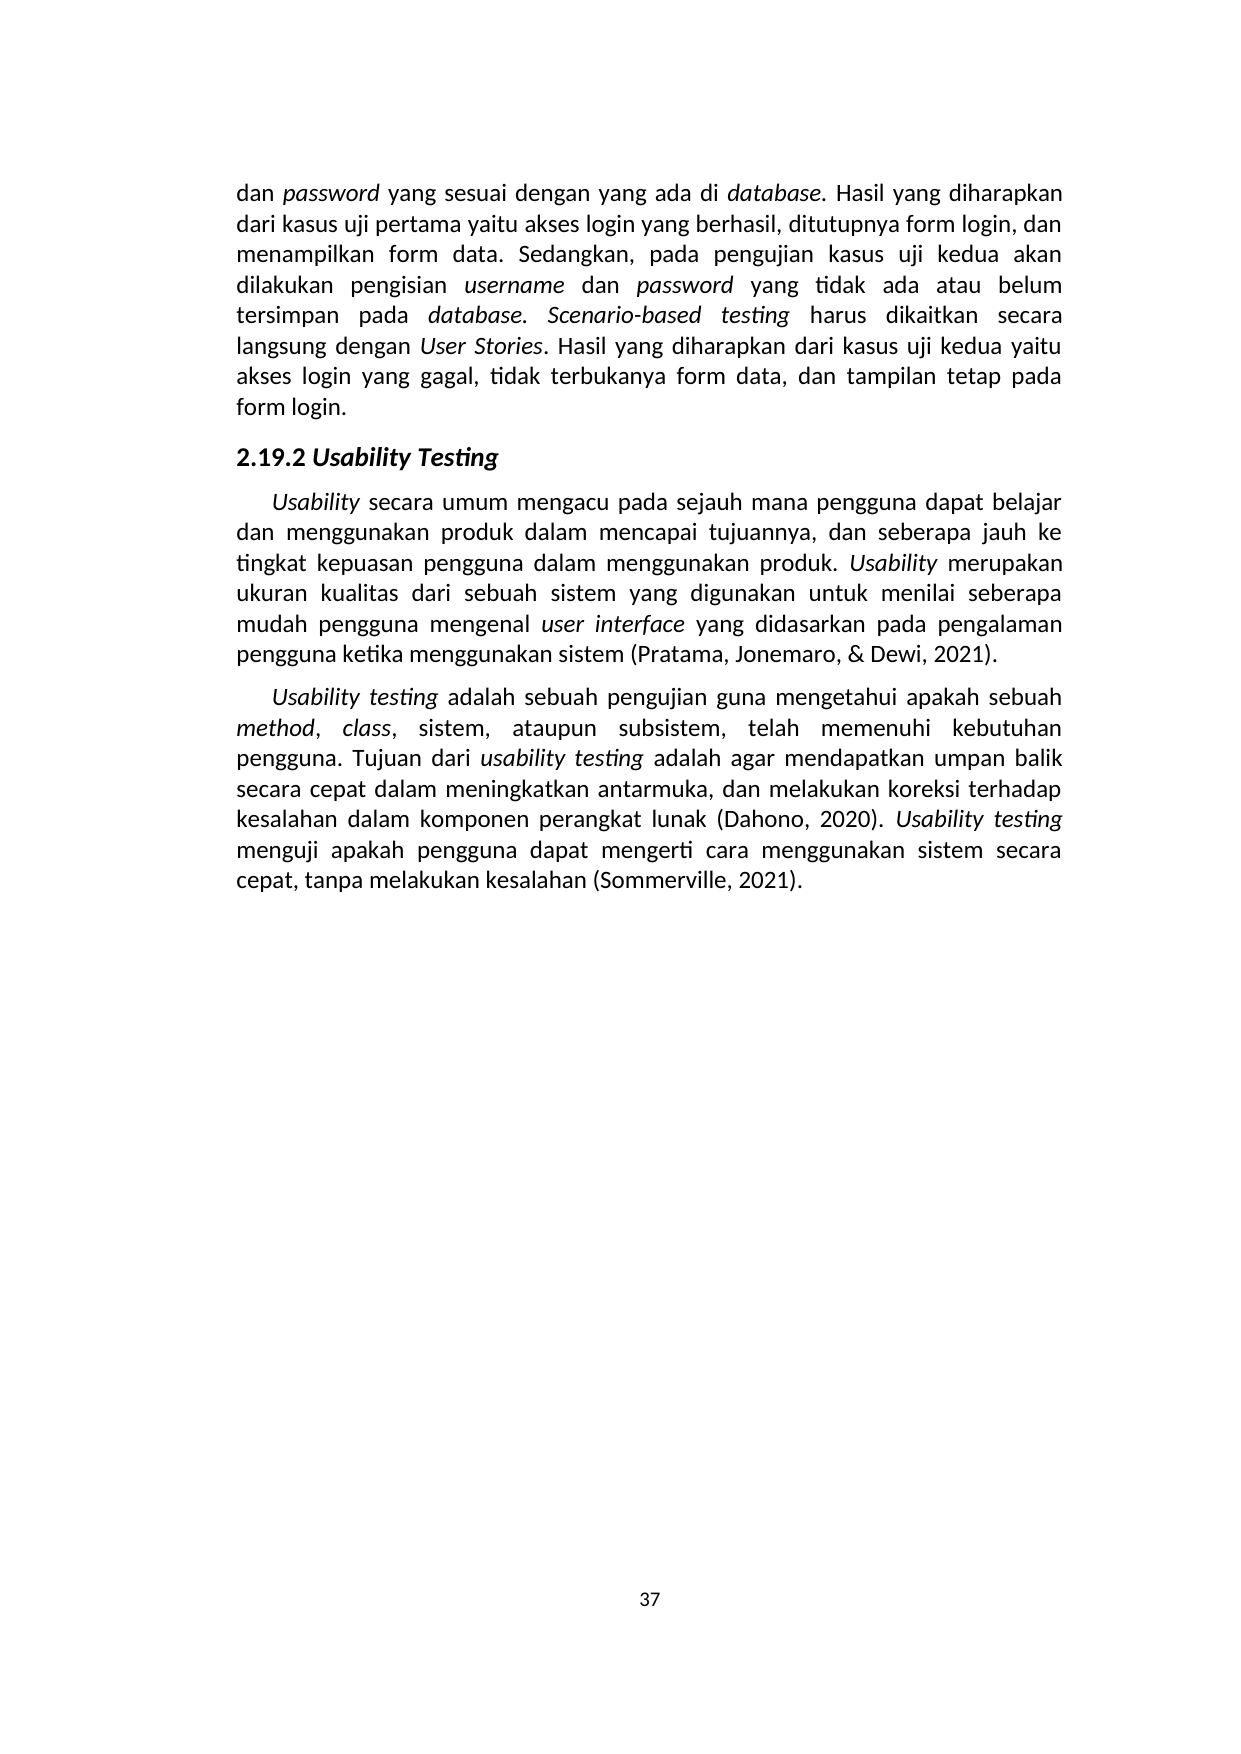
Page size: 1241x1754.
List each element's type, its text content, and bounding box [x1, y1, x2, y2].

text Usability secara umum mengacu pada sejauh mana pengguna dapat belajar dan menggunakan produk dalam mencapai tujuannya, dan seberapa jauh ke tingkat kepuasan pengguna dalam menggunakan produk. Usability merupakan ukuran kualitas dari sebuah sistem yang digunakan untuk menilai seberapa mudah pengguna mengenal user interface yang didasarkan pada pengalaman pengguna ketika menggunakan sistem (Pratama, Jonemaro, & Dewi, 2021). [236, 486, 1063, 669]
subtitle Usability Testing [236, 440, 1063, 473]
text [236, 177, 1063, 421]
text Usability testing adalah sebuah pengujian guna mengetahui apakah sebuah method, class, sistem, ataupun subsistem, telah memenuhi kebutuhan pengguna. Tujuan dari usability testing adalah agar mendapatkan umpan balik secara cepat dalam meningkatkan antarmuka, dan melakukan koreksi terhadap kesalahan dalam komponen perangkat lunak (Dahono, 2020). Usability testing menguji apakah pengguna dapat mengerti cara menggunakan sistem secara cepat, tanpa melakukan kesalahan (Sommerville, 2021). [236, 681, 1063, 895]
